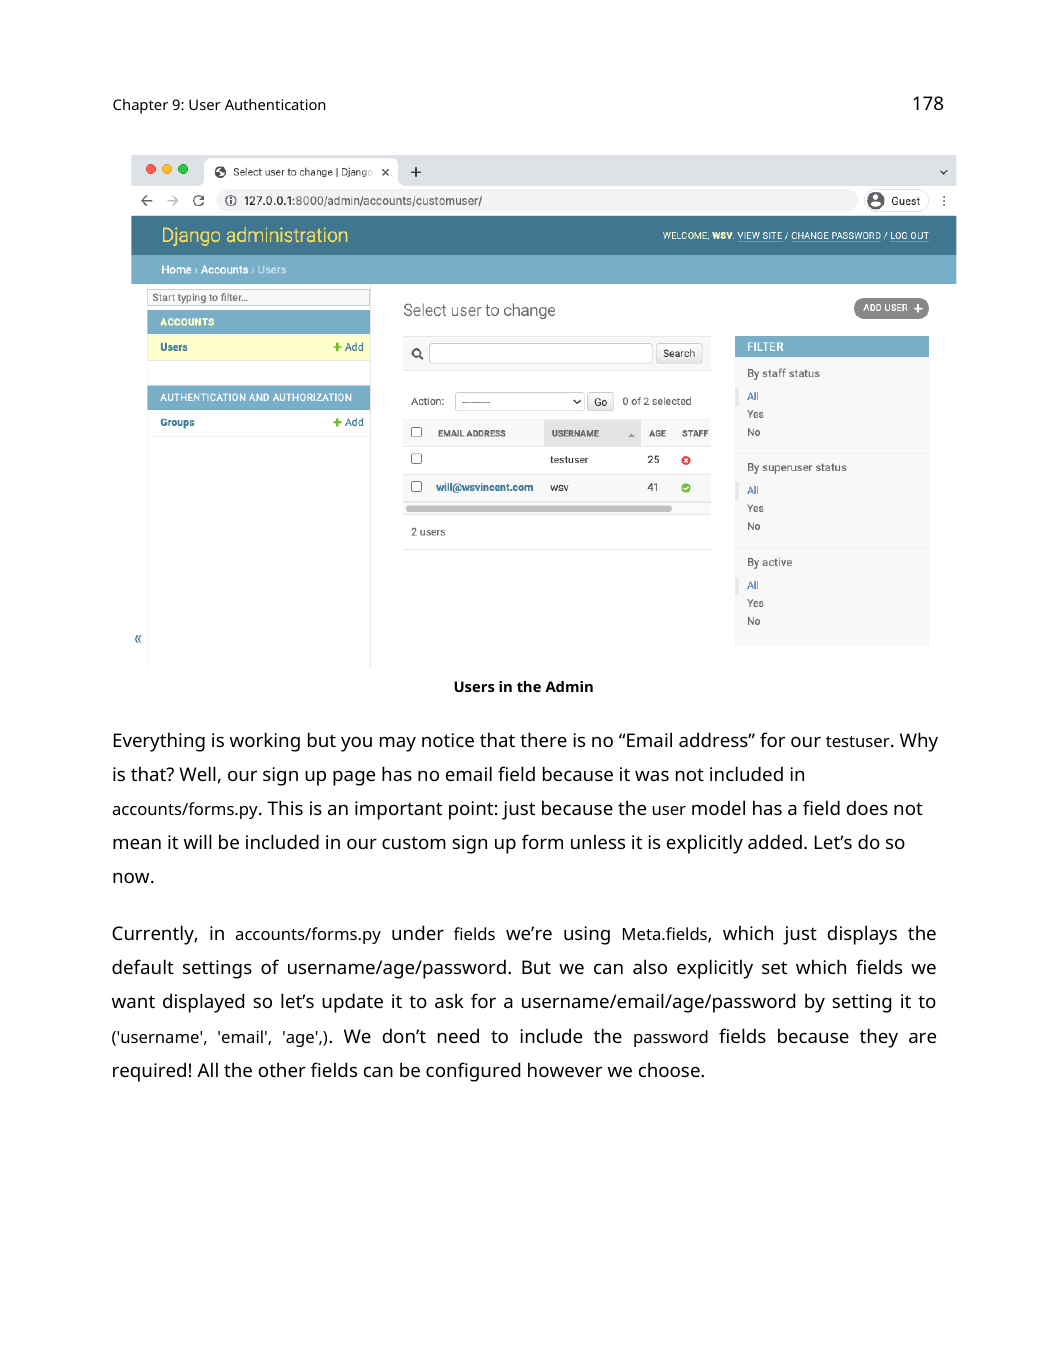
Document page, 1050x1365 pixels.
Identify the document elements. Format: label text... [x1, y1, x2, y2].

picture [131, 155, 957, 668]
text Chapter 9: User Authentication 178 [112, 90, 948, 115]
text Everything is working but you may notice that there is no “Email address” for our testuser. Why is that? Well, our sign up page has no email field because it was not included in accounts/forms.py. This is an important point: just because the user model has a field does not mean it will be included in our custom sign up form unless it is explicitly added. Let’s do so now. [112, 727, 948, 889]
text Users in the Admin [111, 677, 593, 697]
text Currently, in accounts/forms.py under fields we’re using Meta.fields, which just displays the default settings of username/age/password. But we can also explicitly set which fields we want displayed so let’s update it to ask for a username/email/age/password by setting it to ('username', 'email', 'age',). We don’t need to include the password fields because they are required! All the other fields can be configured however we choose. [111, 920, 937, 1083]
